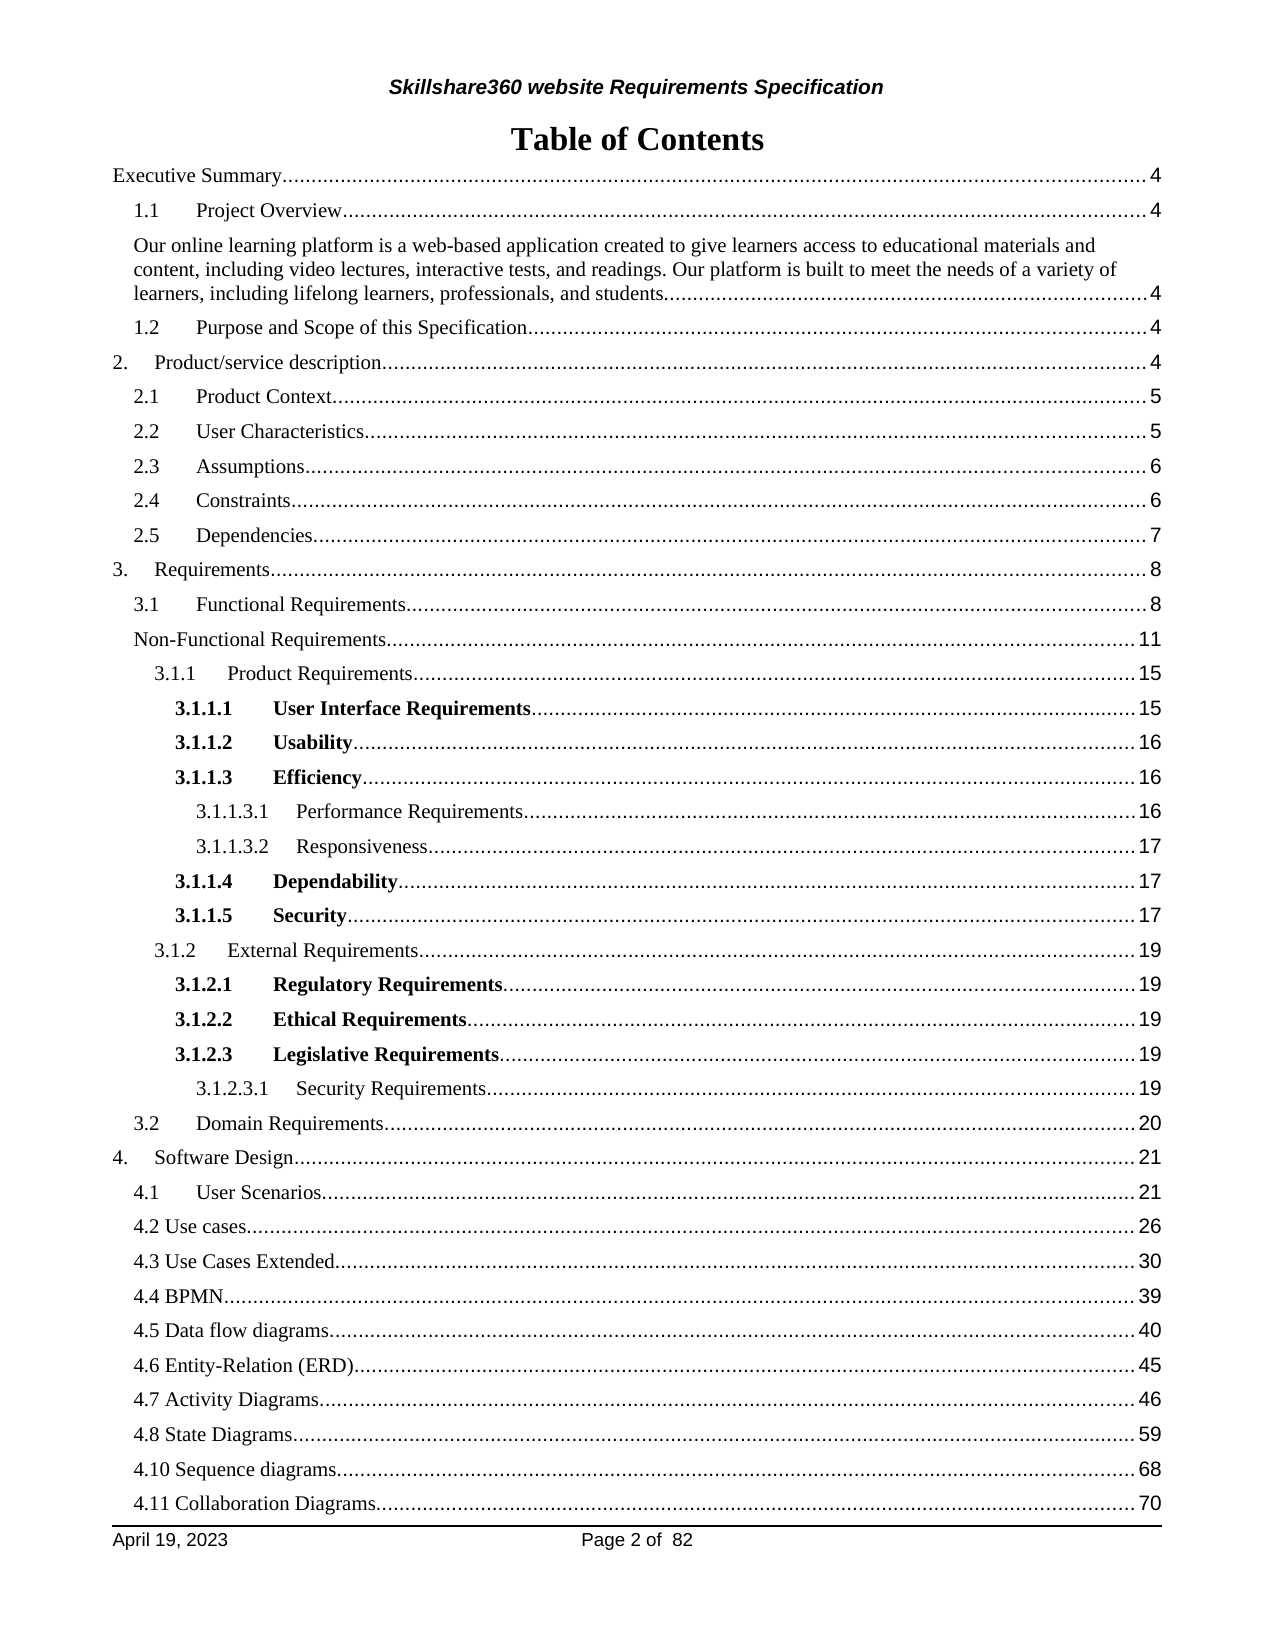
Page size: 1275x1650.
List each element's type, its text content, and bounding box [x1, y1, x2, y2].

text Table of Contents [112, 119, 1162, 157]
